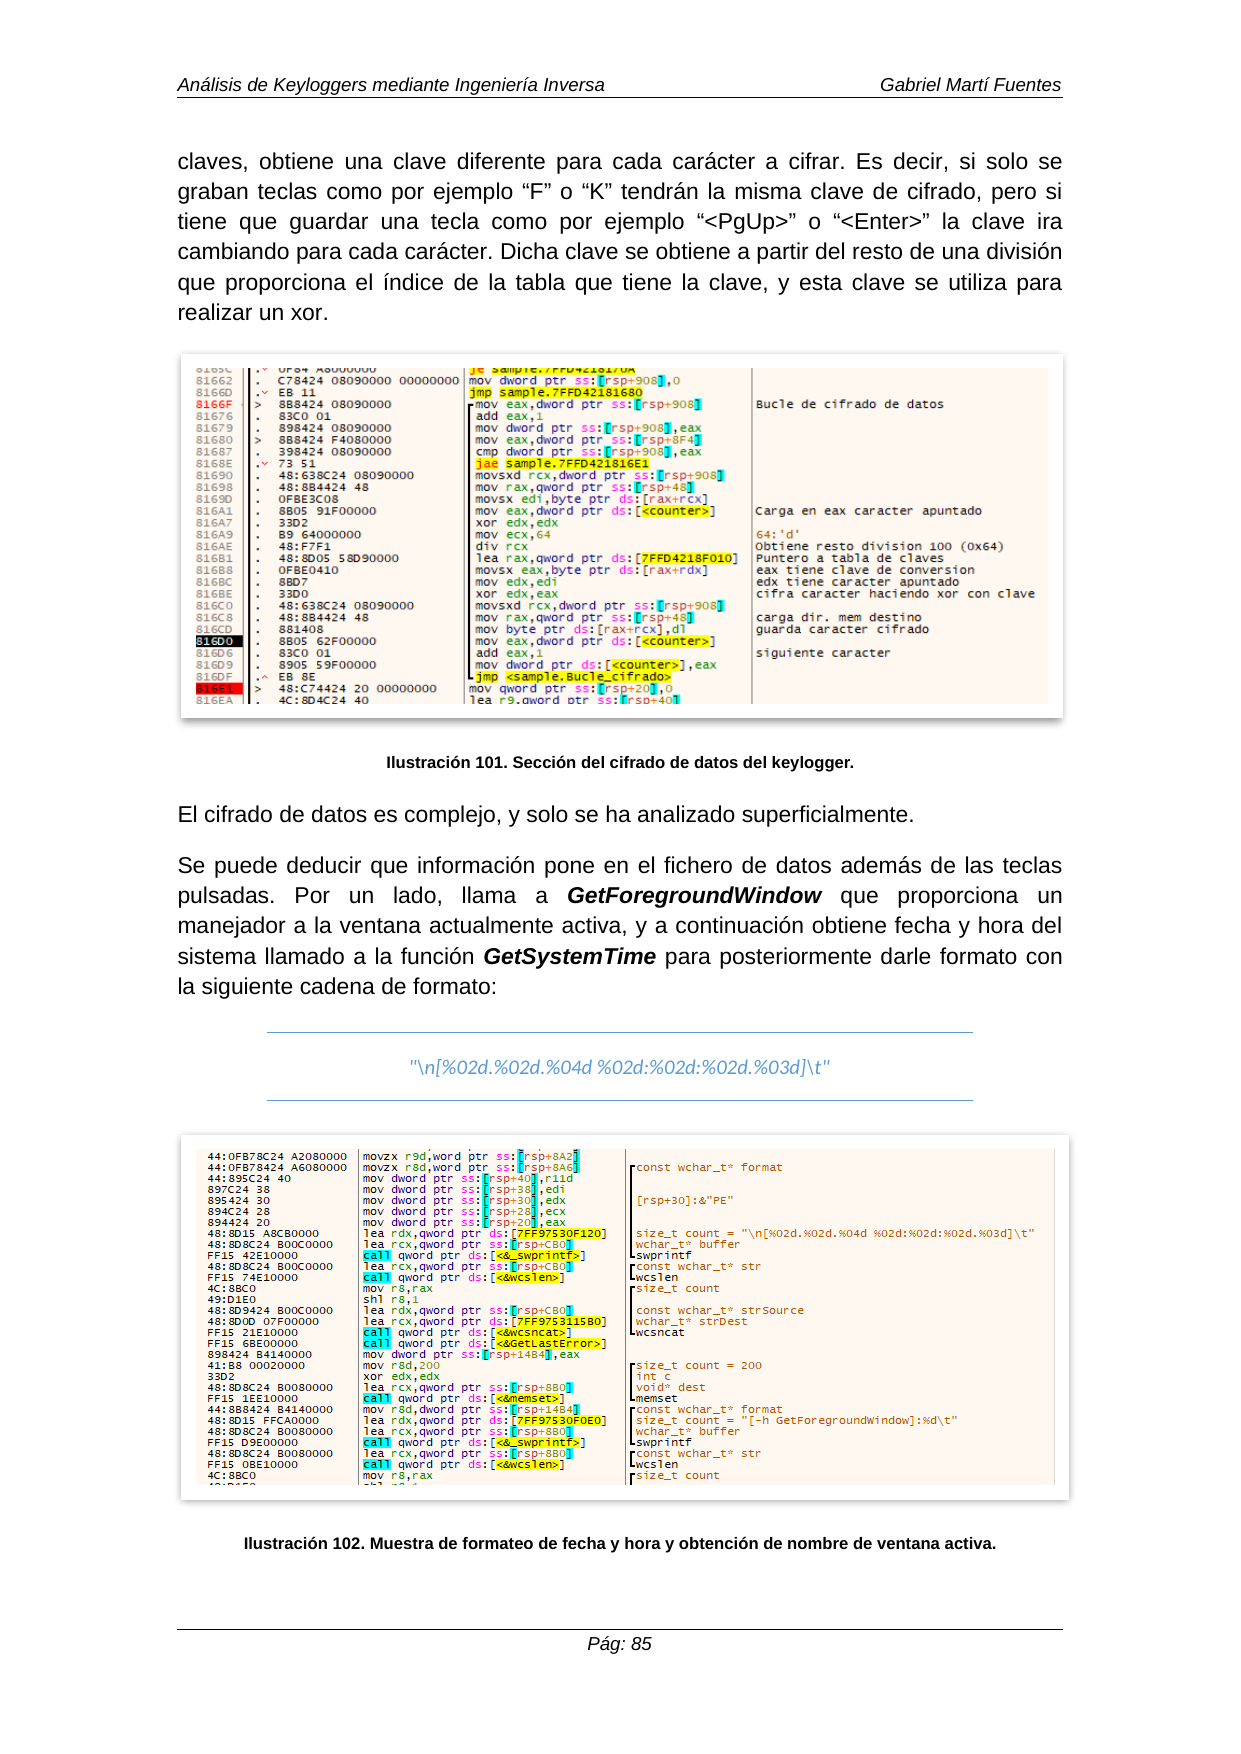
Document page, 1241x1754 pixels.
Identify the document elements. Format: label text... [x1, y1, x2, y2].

text Ilustración 102. Muestra de formateo de fecha y hora y obtención de nombre de ventana activa. [177, 1533, 1063, 1553]
text "\n[%02d.%02d.%04d %02d:%02d:%02d.%03d]\t" [267, 1033, 973, 1100]
picture [196, 1149, 1055, 1485]
text Se puede deducir que información pone en el fichero de datos además de las teclas pulsadas. Por un lado, llama a GetForegroundWindow que proporciona un manejador a la ventana actualmente activa, y a continuación obtiene fecha y hora del sistema llamado a la función GetSystemTime para posteriormente darle formato con la siguiente cadena de formato: [177, 852, 1063, 999]
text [177, 148, 1063, 325]
text Ilustración 101. Sección del cifrado de datos del keylogger. [177, 753, 1063, 772]
text El cifrado de datos es complejo, y solo se ha analizado superficialmente. [177, 801, 1063, 827]
picture [196, 368, 1048, 704]
